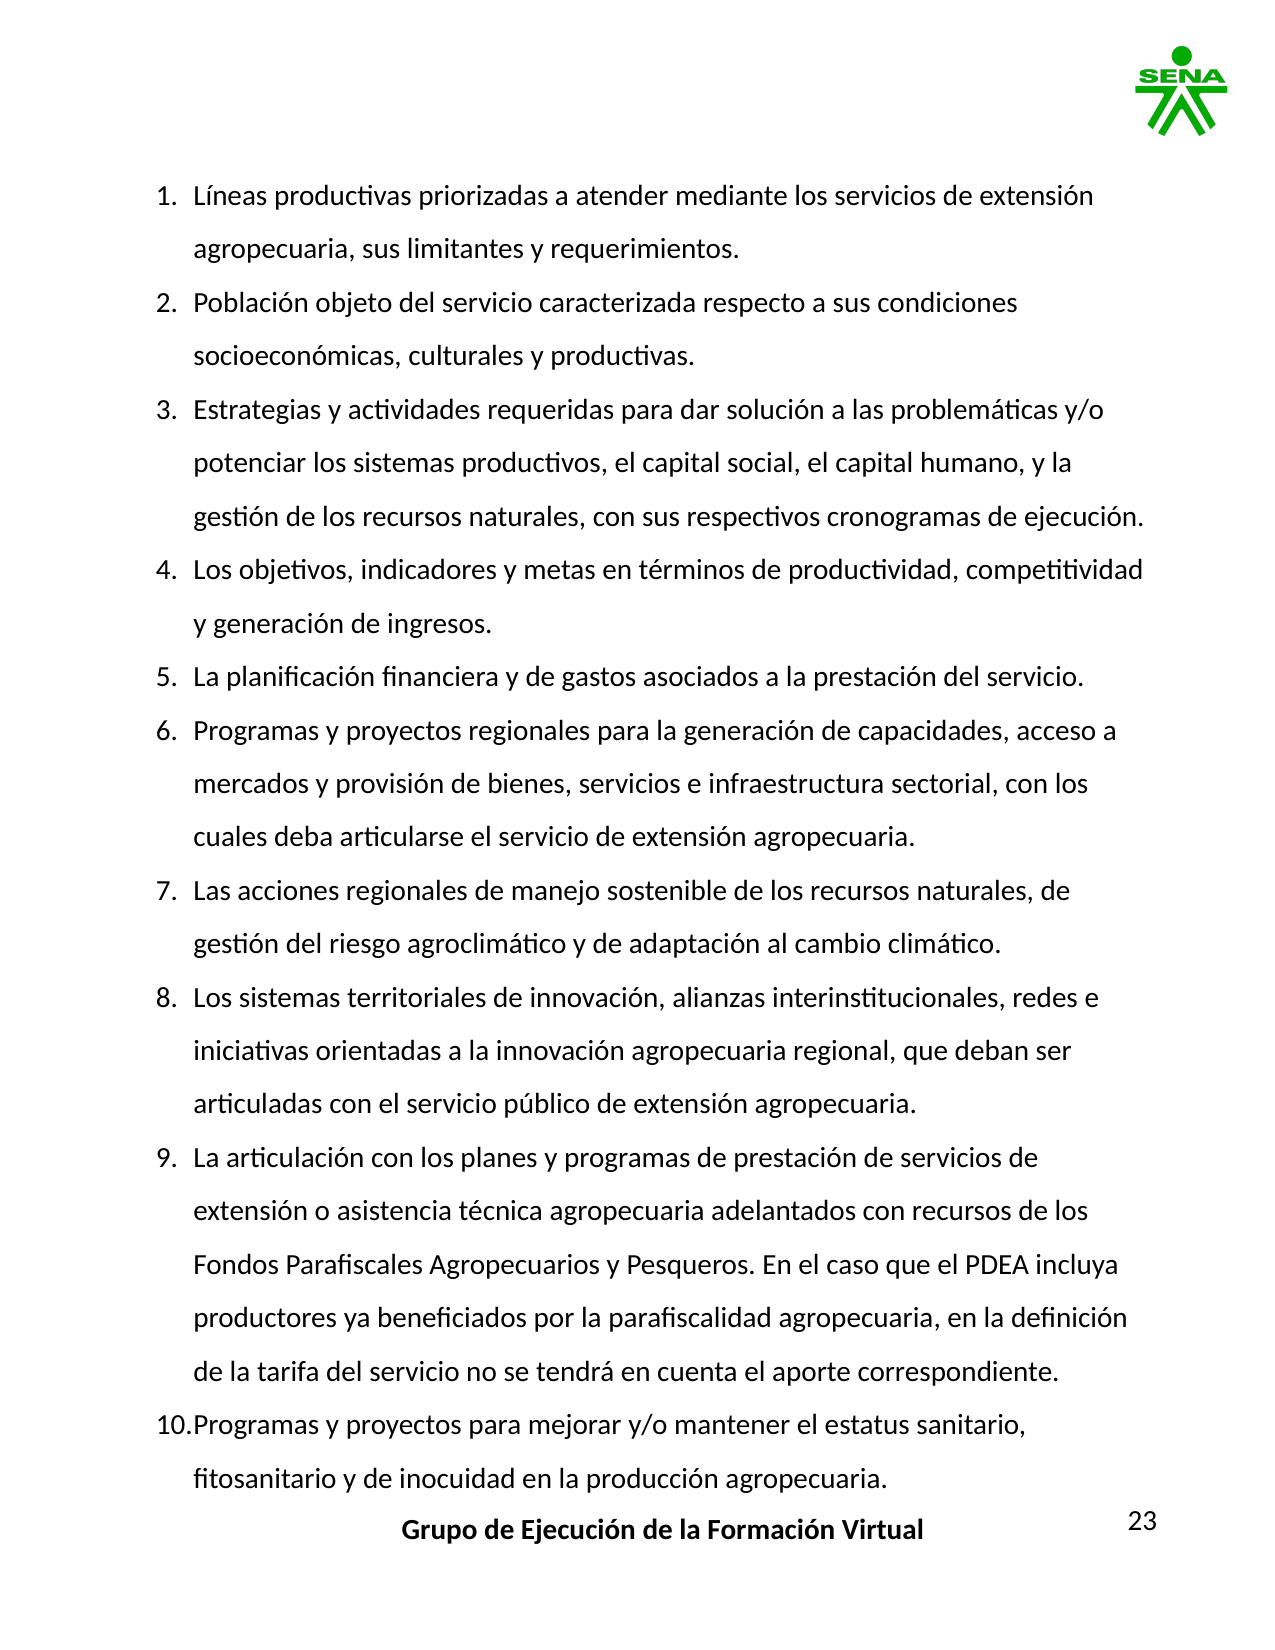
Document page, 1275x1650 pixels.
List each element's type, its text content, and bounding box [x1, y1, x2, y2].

list Las acciones regionales de manejo sostenible de los recursos naturales, de gestión del riesgo agroclimático y de adaptación al cambio climático. [156, 872, 1157, 961]
list La articulación con los planes y programas de prestación de servicios de extensión o asistencia técnica agropecuaria adelantados con recursos de los Fondos Parafiscales Agropecuarios y Pesqueros. En el caso que el PDEA incluya productores ya beneficiados por la parafiscalidad agropecuaria, en la definición de la tarifa del servicio no se tendrá en cuenta el aporte correspondiente. [156, 1139, 1157, 1388]
list Líneas productivas priorizadas a atender mediante los servicios de extensión agropecuaria, sus limitantes y requerimientos. [156, 177, 1157, 266]
list Los sistemas territoriales de innovación, alianzas interinstitucionales, redes e iniciativas orientadas a la innovación agropecuaria regional, que deban ser articuladas con el servicio público de extensión agropecuaria. [156, 979, 1157, 1121]
list Estrategias y actividades requeridas para dar solución a las problemáticas y/o potenciar los sistemas productivos, el capital social, el capital humano, y la gestión de los recursos naturales, con sus respectivos cronogramas de ejecución. [156, 391, 1157, 533]
list Programas y proyectos para mejorar y/o mantener el estatus sanitario, fitosanitario y de inocuidad en la producción agropecuaria. [156, 1406, 1157, 1495]
list Población objeto del servicio caracterizada respecto a sus condiciones socioeconómicas, culturales y productivas. [156, 284, 1157, 373]
list Programas y proyectos regionales para la generación de capacidades, acceso a mercados y provisión de bienes, servicios e infraestructura sectorial, con los cuales deba articularse el servicio de extensión agropecuaria. [156, 712, 1157, 854]
picture [1135, 46, 1228, 136]
list La planificación financiera y de gastos asociados a la prestación del servicio. [156, 658, 1157, 694]
list Los objetivos, indicadores y metas en términos de productividad, competitividad y generación de ingresos. [156, 551, 1157, 640]
